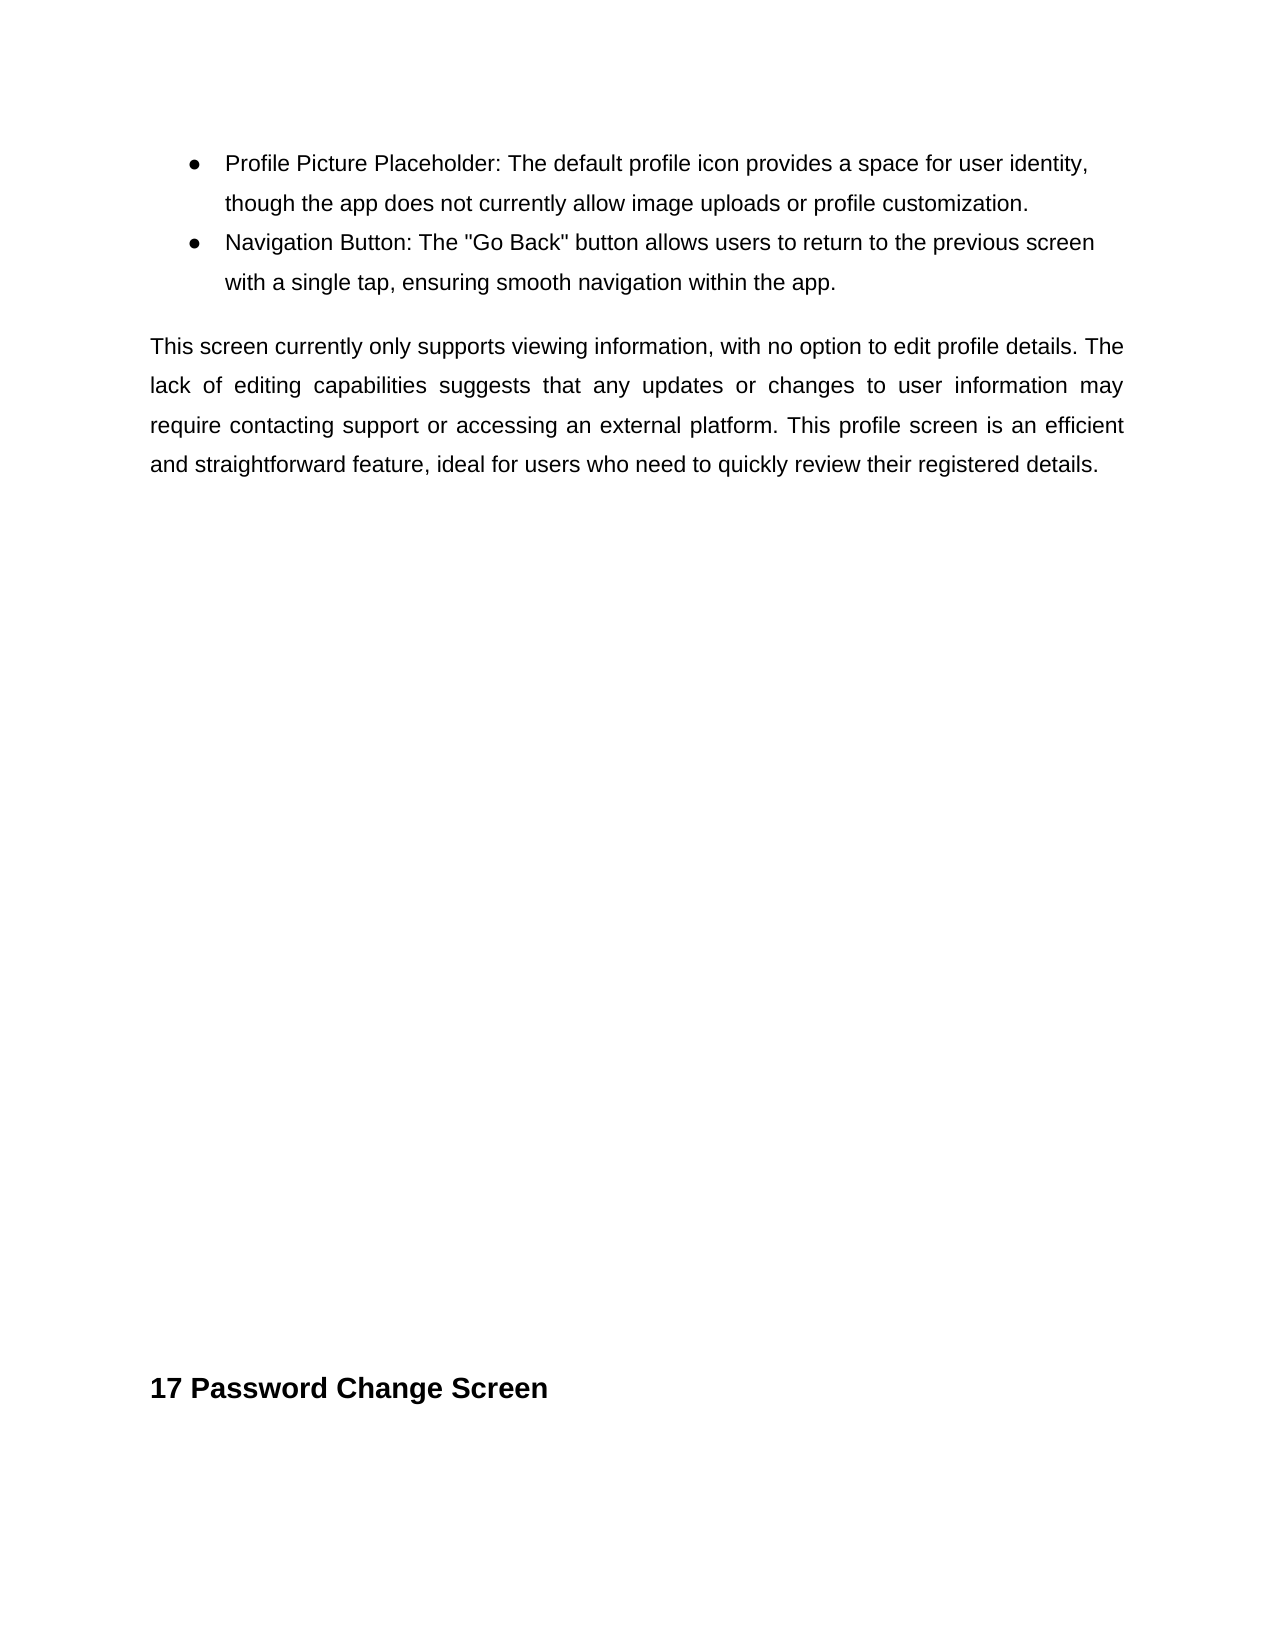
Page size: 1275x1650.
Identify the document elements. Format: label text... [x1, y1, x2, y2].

text 17 Password Change Screen [150, 1371, 1125, 1405]
text This screen currently only supports viewing information, with no option to edit profile details. The lack of editing capabilities suggests that any updates or changes to user information may require contacting support or accessing an external platform. This profile screen is an efficient and straightforward feature, ideal for users who need to quickly review their registered details. [150, 333, 1125, 478]
list Profile Picture Placeholder: The default profile icon provides a space for user identity, though the app does not currently allow image uploads or profile customization. [187, 150, 1125, 216]
list Navigation Button: The "Go Back" button allows users to return to the previous screen with a single tap, ensuring smooth navigation within the app. [187, 229, 1125, 295]
